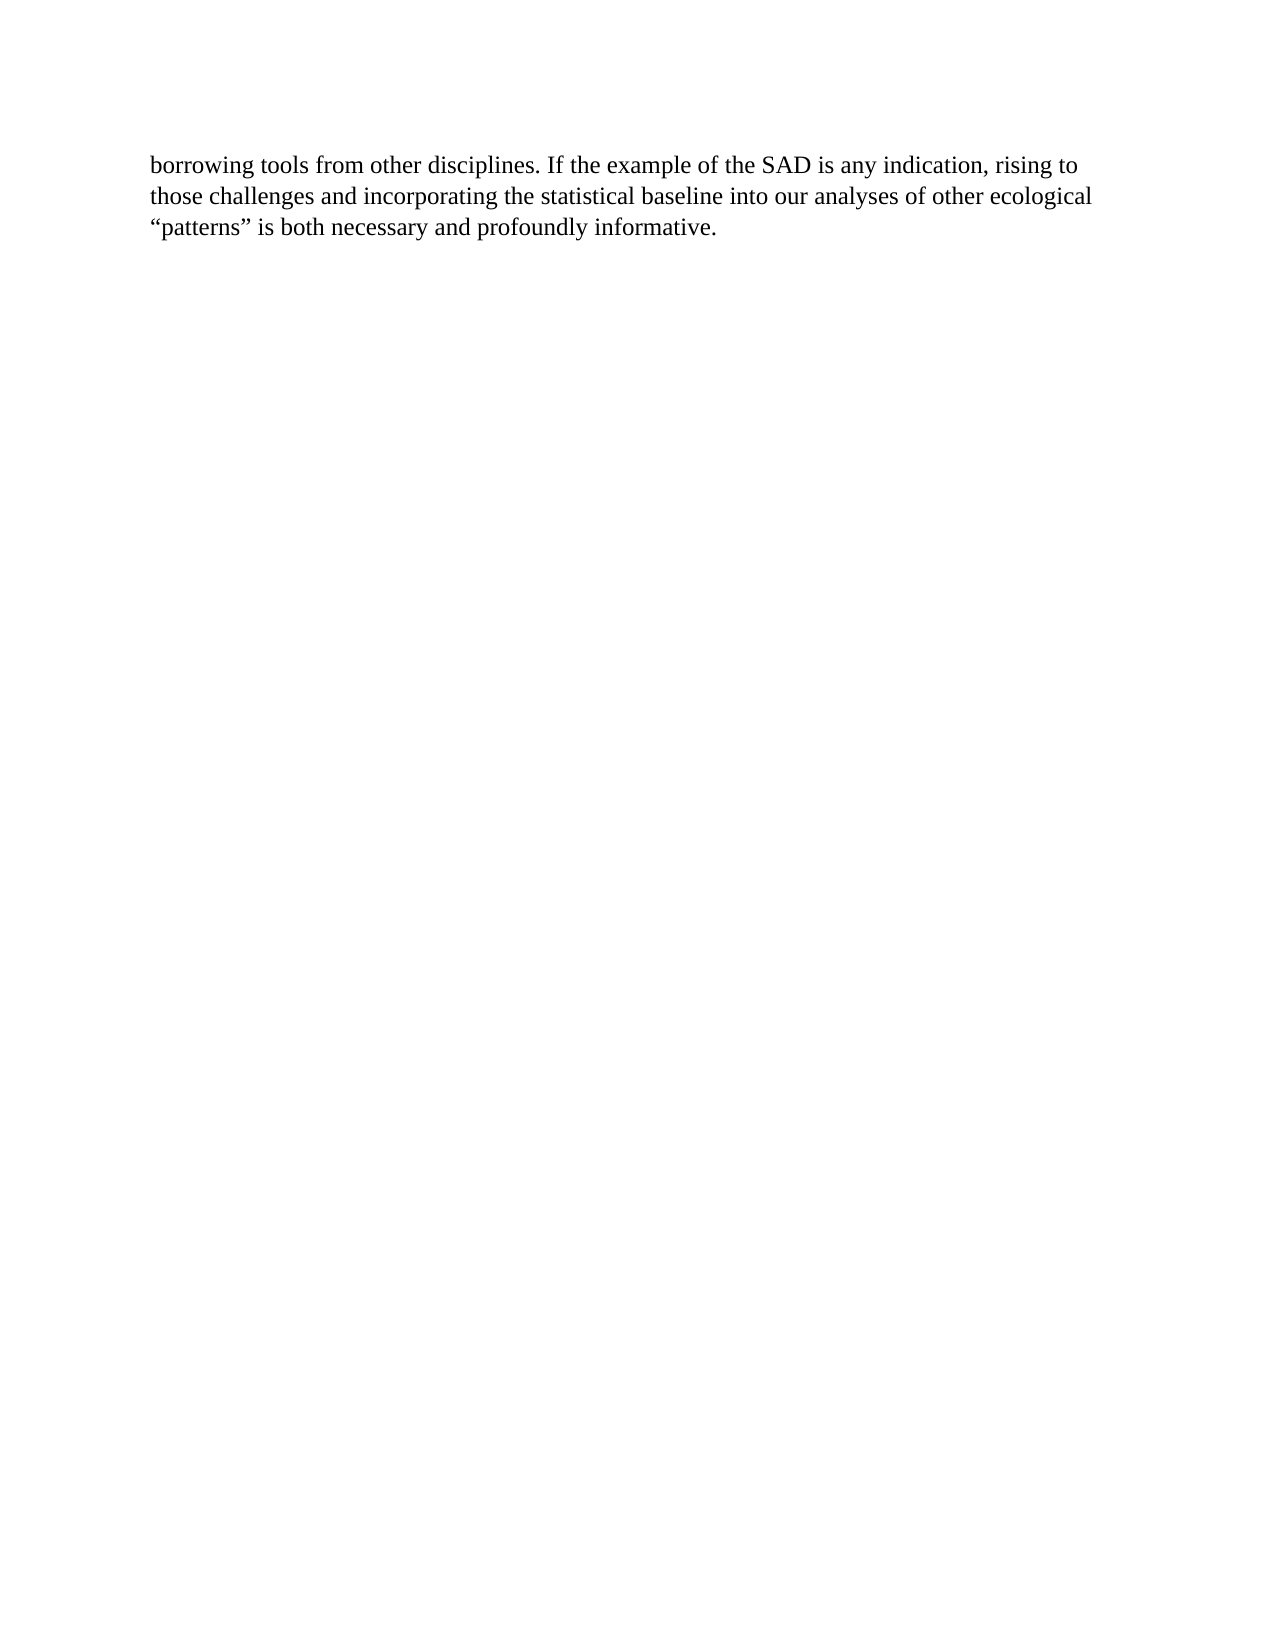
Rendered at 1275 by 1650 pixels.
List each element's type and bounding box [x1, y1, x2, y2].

text [150, 150, 1125, 241]
